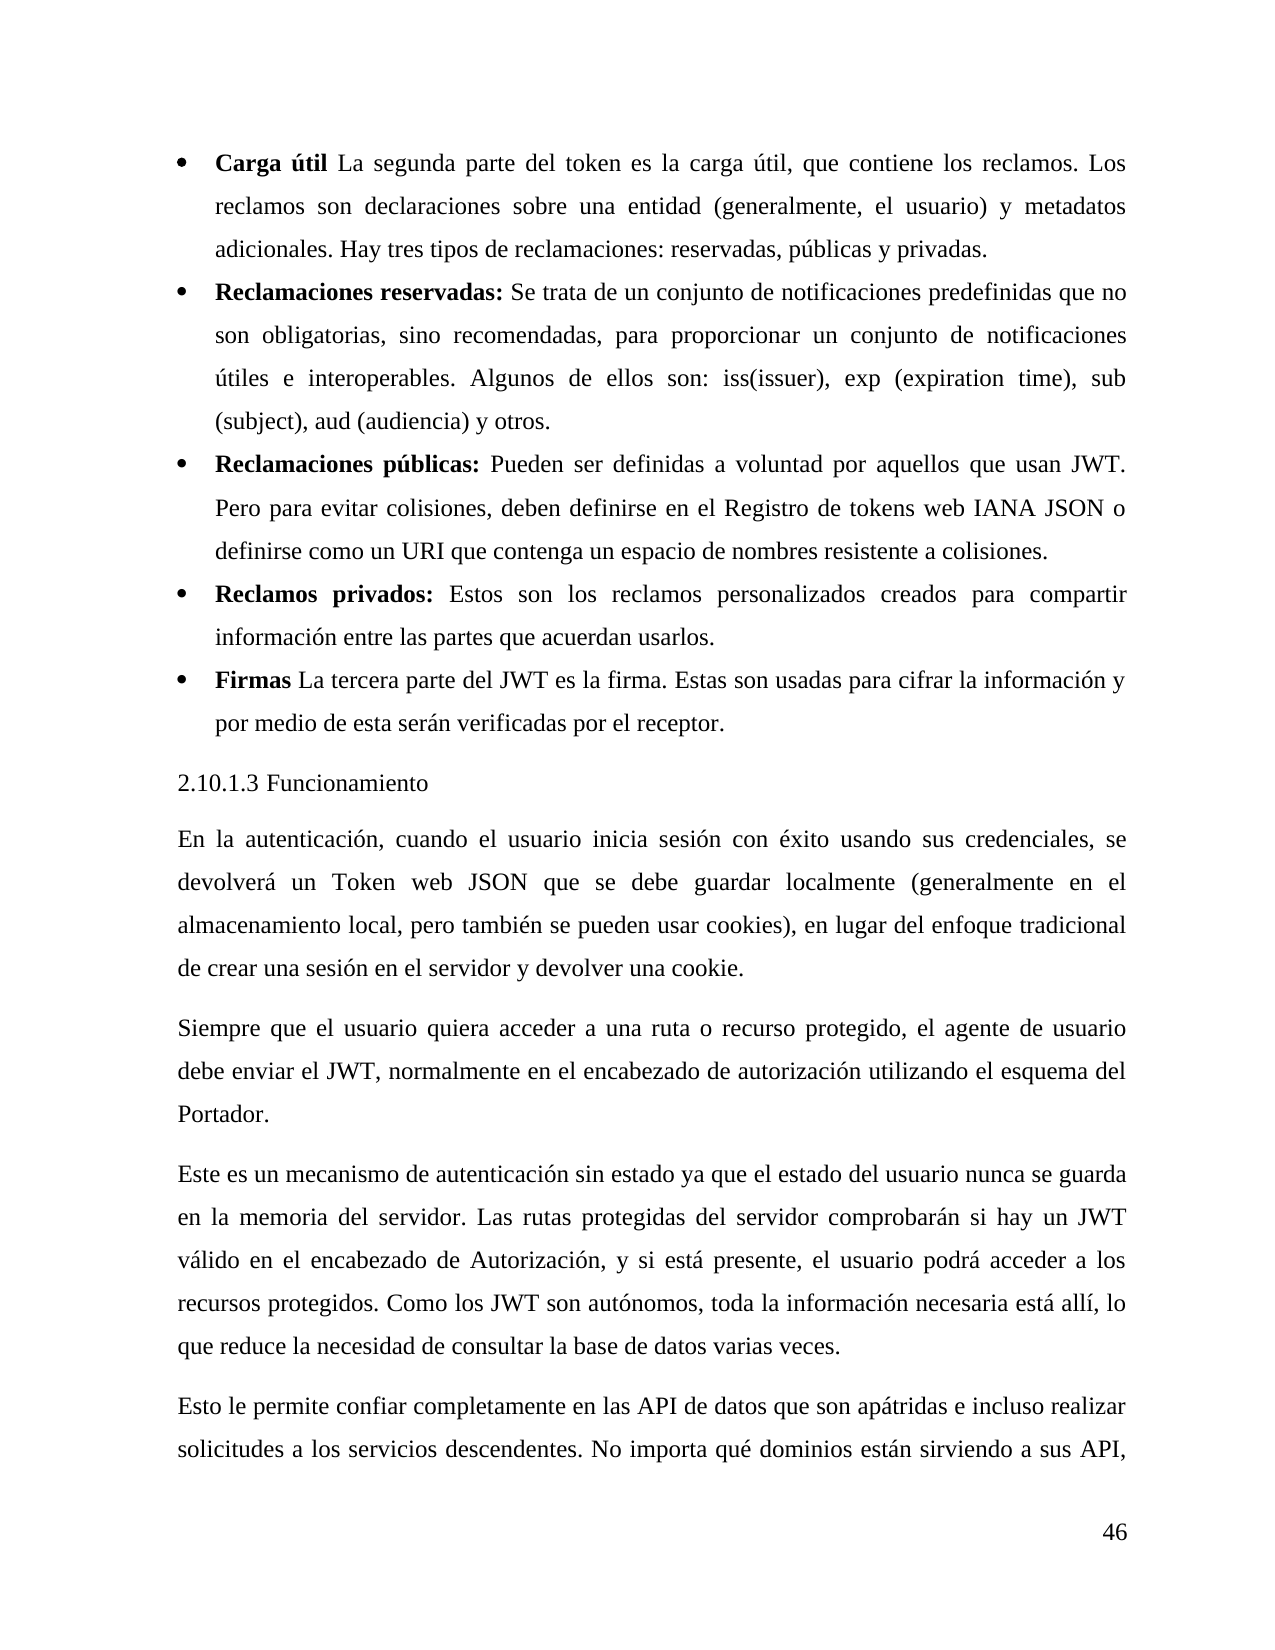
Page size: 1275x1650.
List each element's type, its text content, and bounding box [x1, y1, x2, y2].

list Reclamaciones públicas: Pueden ser definidas a voluntad por aquellos que usan JWT. Pero para evitar colisiones, deben definirse en el Registro de tokens web IANA JSON o definirse como un URI que contenga un espacio de nombres resistente a colisiones. [177, 449, 1127, 564]
list Firmas La tercera parte del JWT es la firma. Estas son usadas para cifrar la información y por medio de esta serán verificadas por el receptor. [177, 665, 1127, 737]
subtitle Funcionamiento [177, 768, 1127, 797]
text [177, 1391, 1127, 1463]
list Reclamaciones reservadas: Se trata de un conjunto de notificaciones predefinidas que no son obligatorias, sino recomendadas, para proporcionar un conjunto de notificaciones útiles e interoperables. Algunos de ellos son: iss(issuer), exp (expiration time), sub (subject), aud (audiencia) y otros. [177, 277, 1127, 435]
text En la autenticación, cuando el usuario inicia sesión con éxito usando sus credenciales, se devolverá un Token web JSON que se debe guardar localmente (generalmente en el almacenamiento local, pero también se pueden usar cookies), en lugar del enfoque tradicional de crear una sesión en el servidor y devolver una cookie. [177, 824, 1127, 982]
list Carga útil La segunda parte del token es la carga útil, que contiene los reclamos. Los reclamos son declaraciones sobre una entidad (generalmente, el usuario) y metadatos adicionales. Hay tres tipos de reclamaciones: reservadas, públicas y privadas. [177, 148, 1127, 263]
text Este es un mecanismo de autenticación sin estado ya que el estado del usuario nunca se guarda en la memoria del servidor. Las rutas protegidas del servidor comprobarán si hay un JWT válido en el encabezado de Autorización, y si está presente, el usuario podrá acceder a los recursos protegidos. Como los JWT son autónomos, toda la información necesaria está allí, lo que reduce la necesidad de consultar la base de datos varias veces. [177, 1159, 1127, 1360]
list Reclamos privados: Estos son los reclamos personalizados creados para compartir información entre las partes que acuerdan usarlos. [177, 579, 1127, 651]
text Siempre que el usuario quiera acceder a una ruta o recurso protegido, el agente de usuario debe enviar el JWT, normalmente en el encabezado de autorización utilizando el esquema del Portador. [177, 1013, 1127, 1128]
